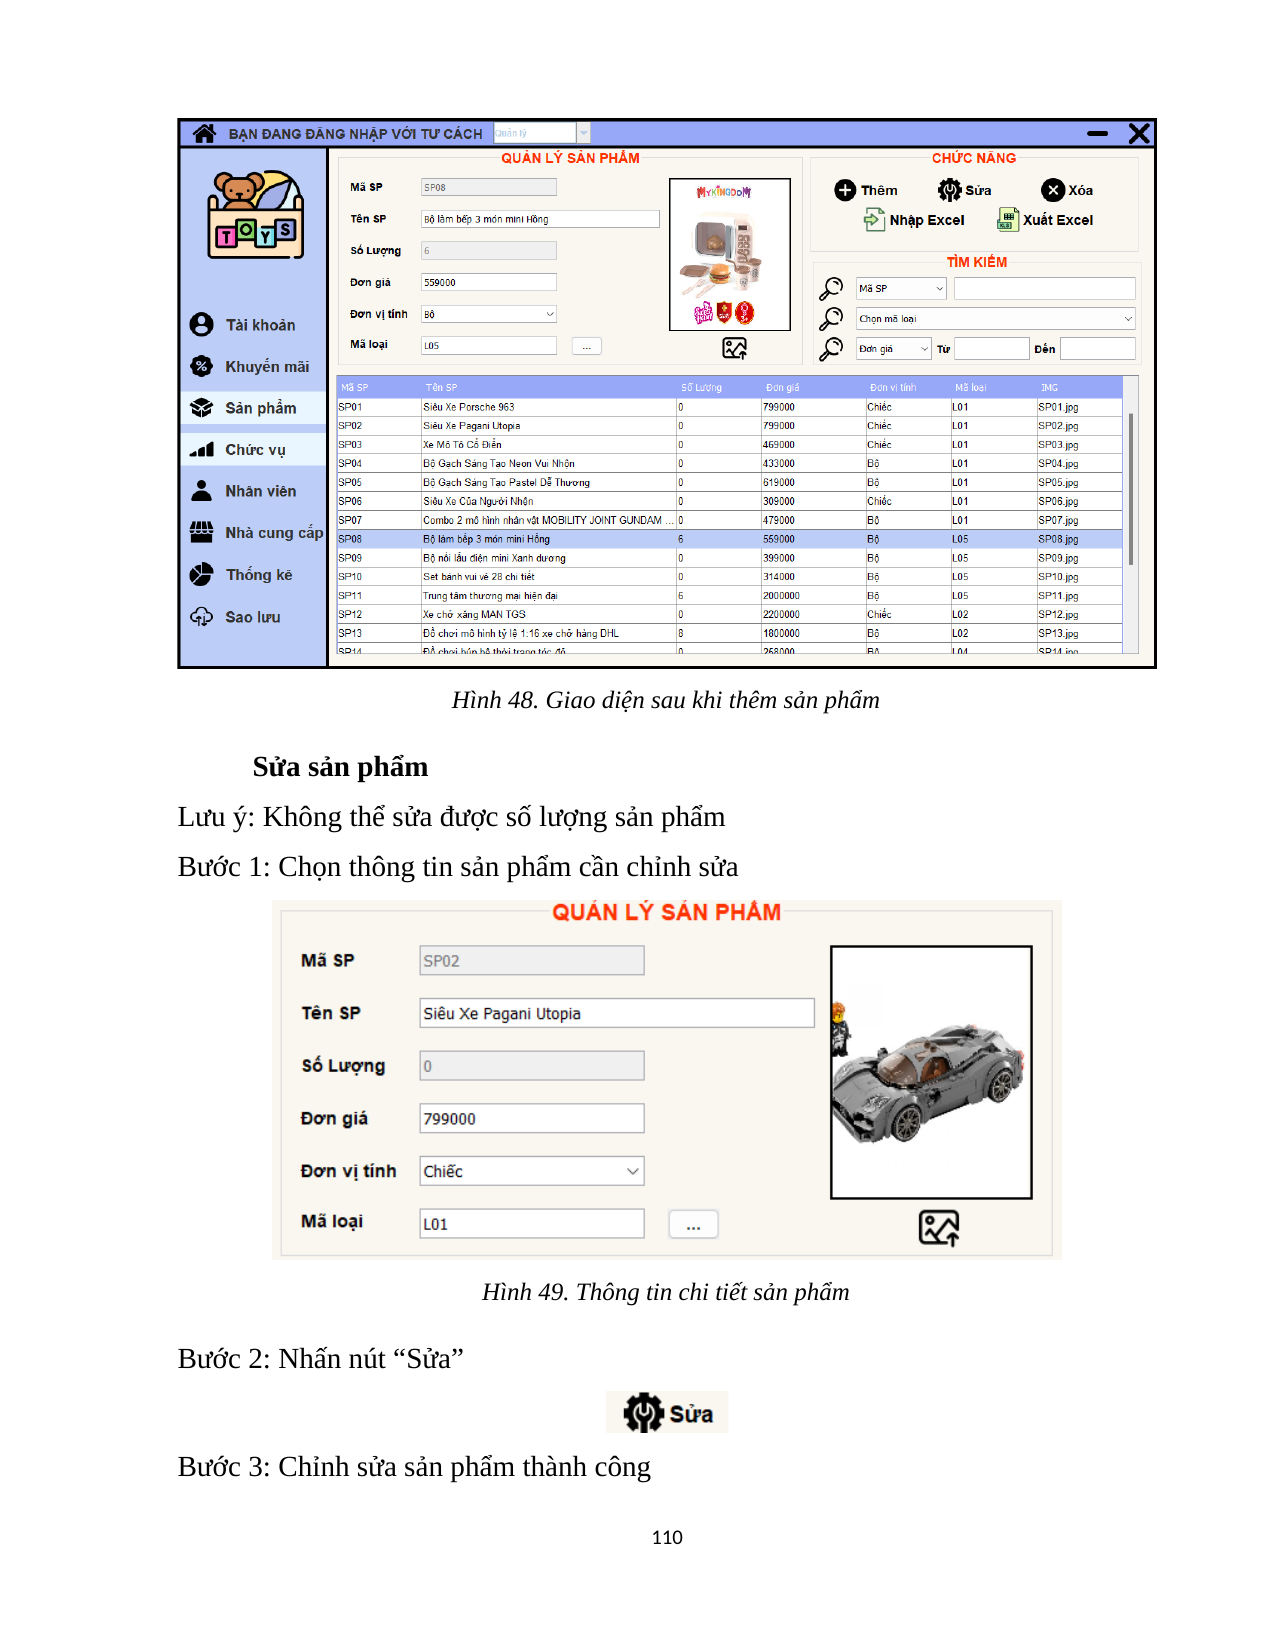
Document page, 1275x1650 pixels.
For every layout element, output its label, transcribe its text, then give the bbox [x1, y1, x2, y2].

text Bước 2: Nhấn nút “Sửa” [177, 1341, 1157, 1374]
picture [177, 118, 1157, 669]
picture [605, 1391, 729, 1433]
text Lưu ý: Không thể sửa được số lượng sản phẩm [177, 799, 1157, 833]
picture [272, 900, 1063, 1260]
text Sửa sản phẩm [252, 749, 1157, 782]
text Bước 1: Chọn thông tin sản phẩm cần chỉnh sửa [177, 849, 1157, 883]
text Bước 3: Chỉnh sửa sản phẩm thành công [177, 1449, 1157, 1483]
